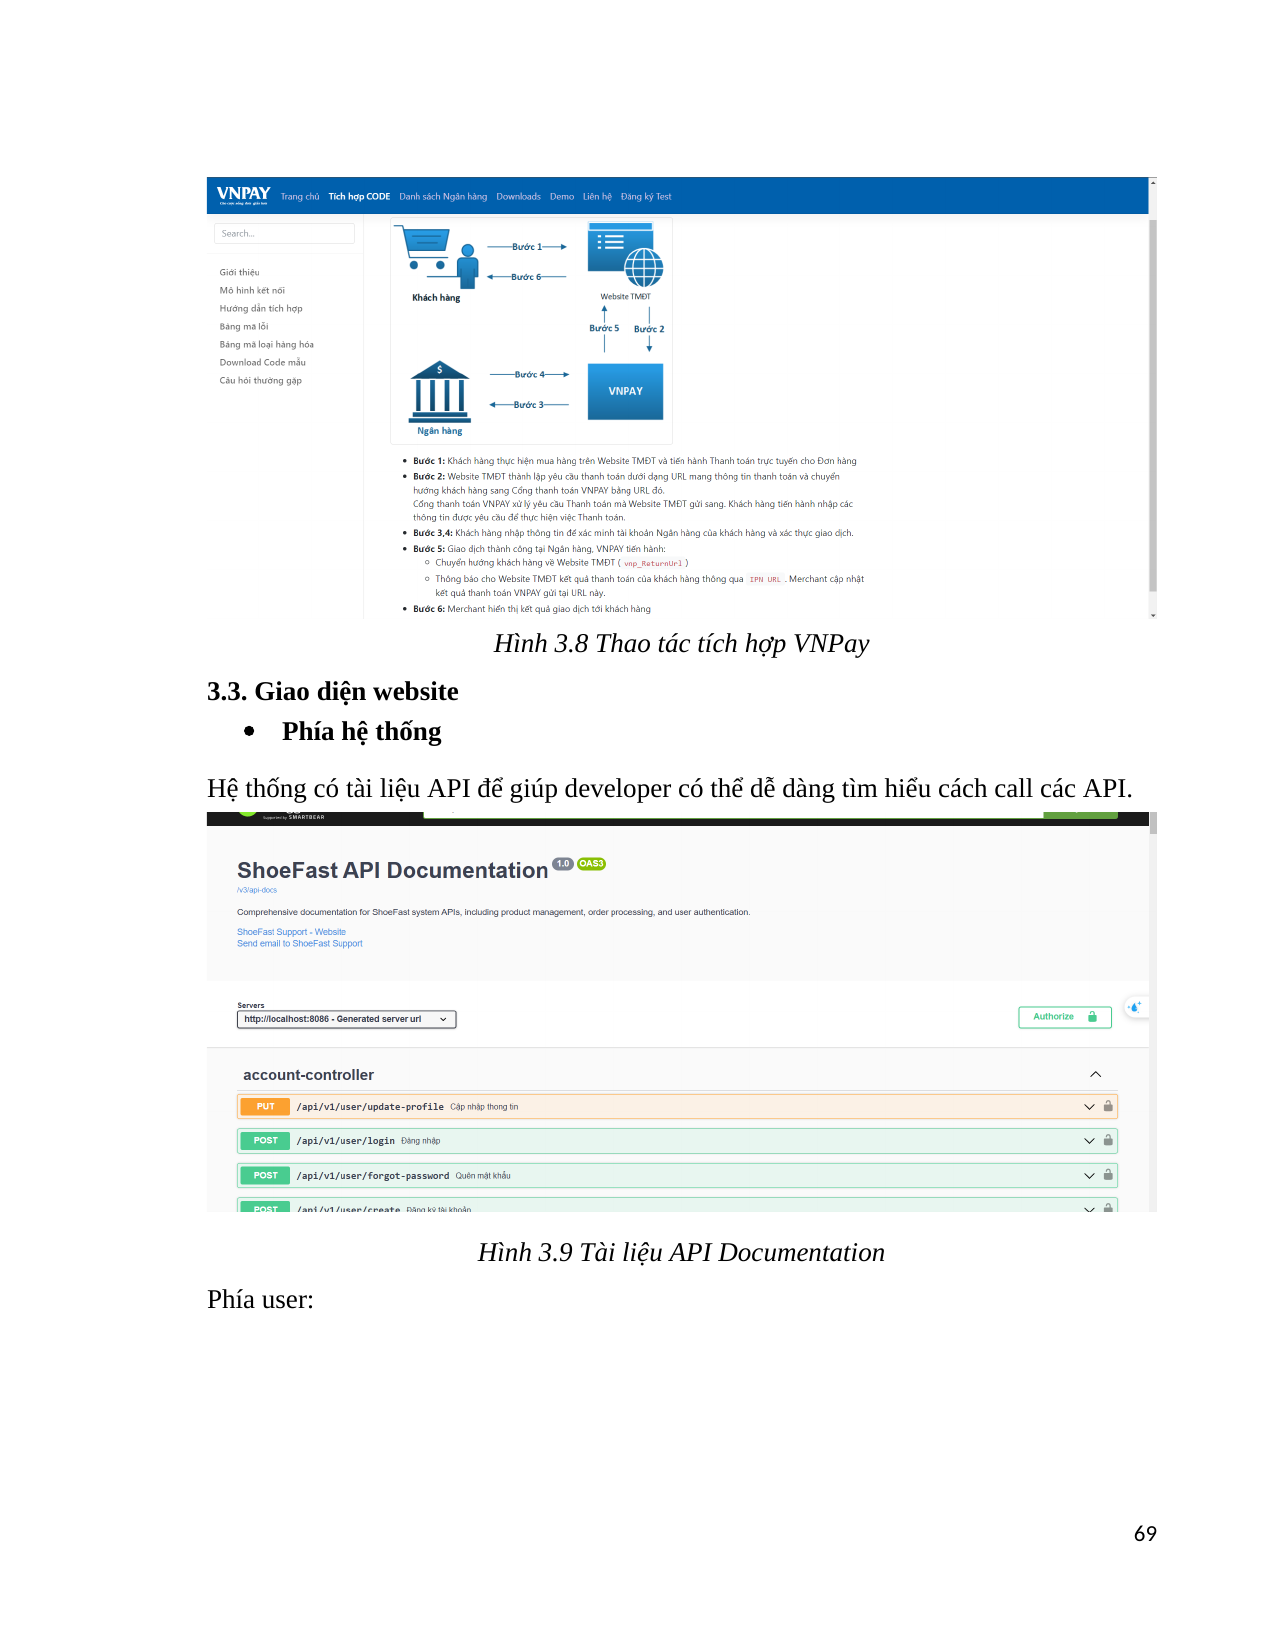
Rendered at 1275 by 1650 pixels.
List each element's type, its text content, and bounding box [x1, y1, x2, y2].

subtitle 3.3. Giao diện website [207, 674, 1157, 706]
text Hệ thống có tài liệu API để giúp developer có thể dễ dàng tìm hiểu cách call các API. [207, 772, 1157, 803]
picture [206, 812, 1157, 1212]
text Hình 3.8 Thao tác tích hợp VNPay [208, 627, 1154, 658]
text Hình 3.9 Tài liệu API Documentation [208, 1236, 1154, 1267]
list Phía hệ thống [244, 715, 1157, 746]
text Phía user: [207, 1283, 1157, 1315]
picture [206, 177, 1157, 619]
